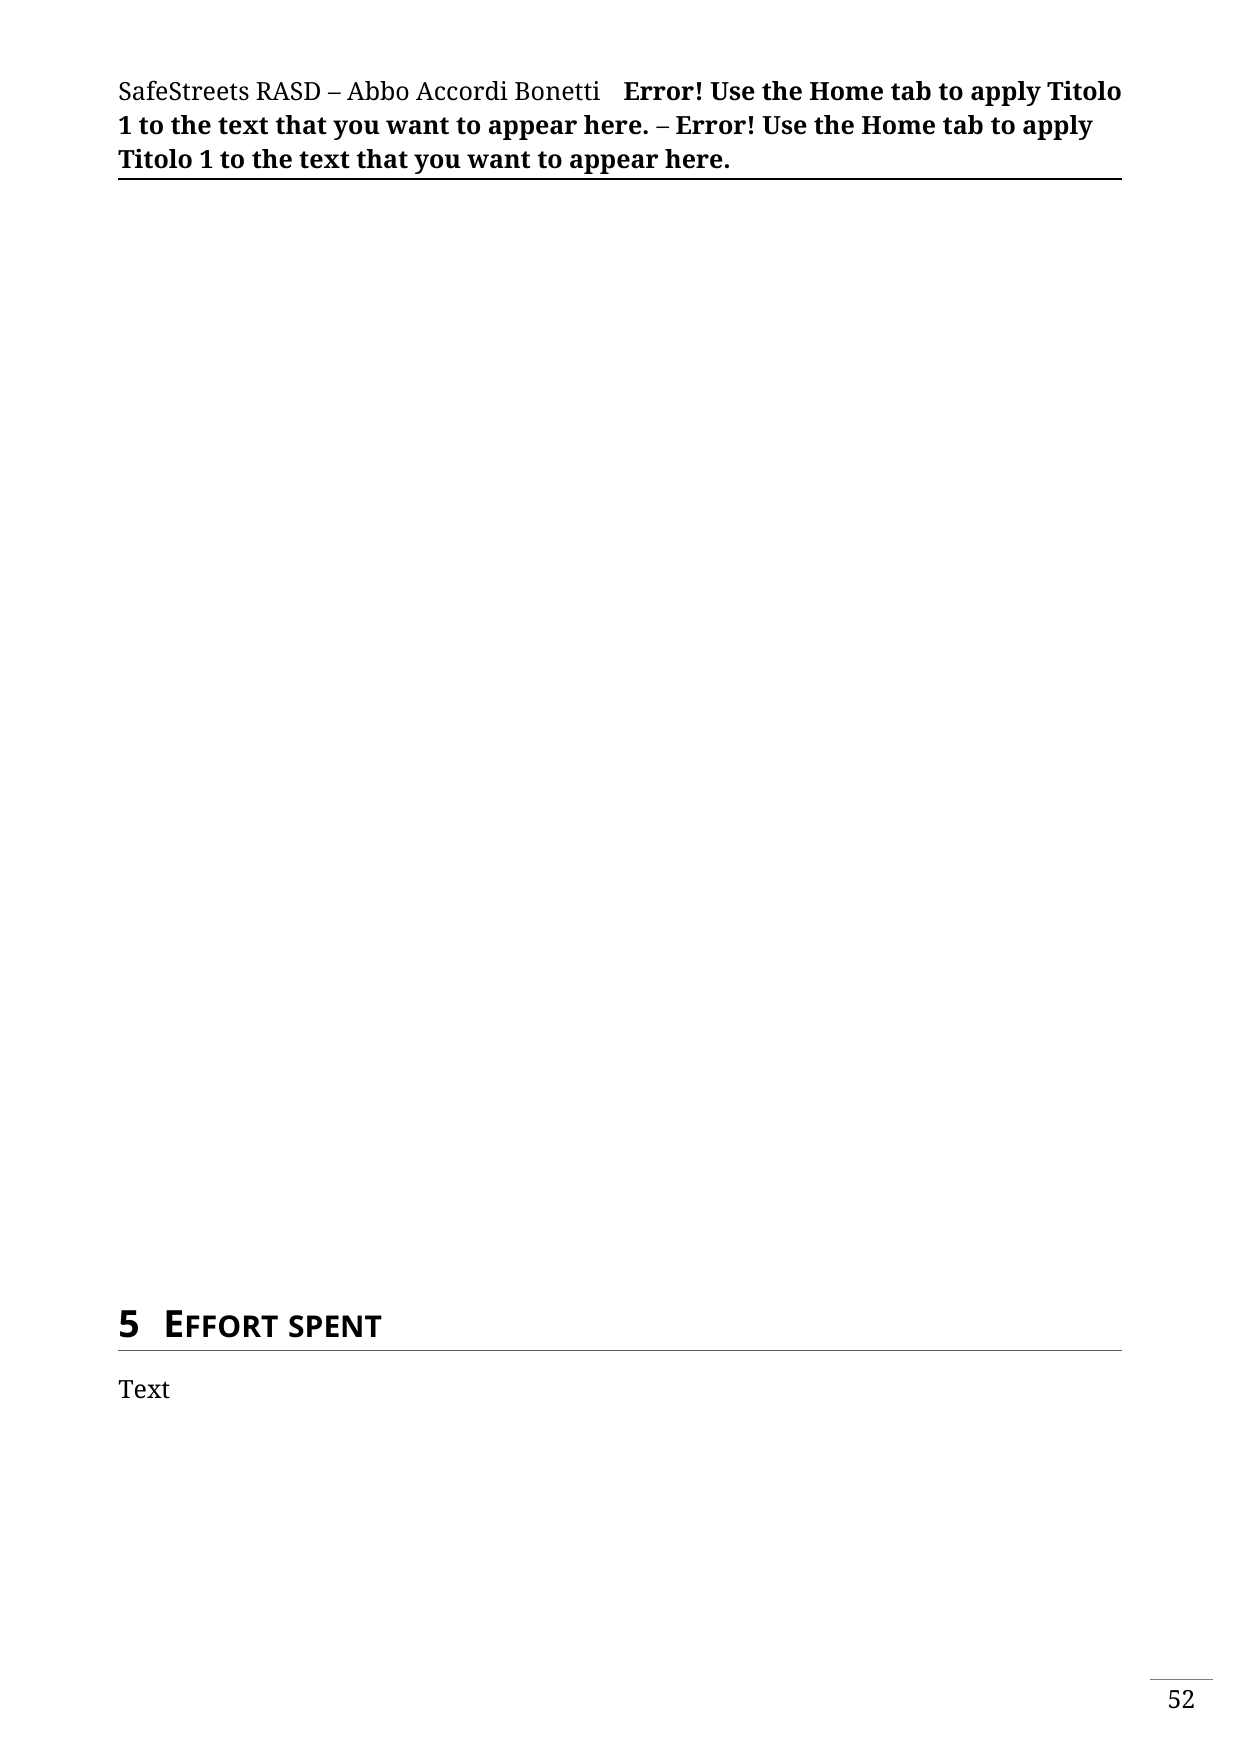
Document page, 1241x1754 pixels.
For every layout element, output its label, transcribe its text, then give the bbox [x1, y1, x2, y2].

text Text [118, 1372, 1122, 1406]
subtitle Effort spent [118, 1297, 1122, 1350]
